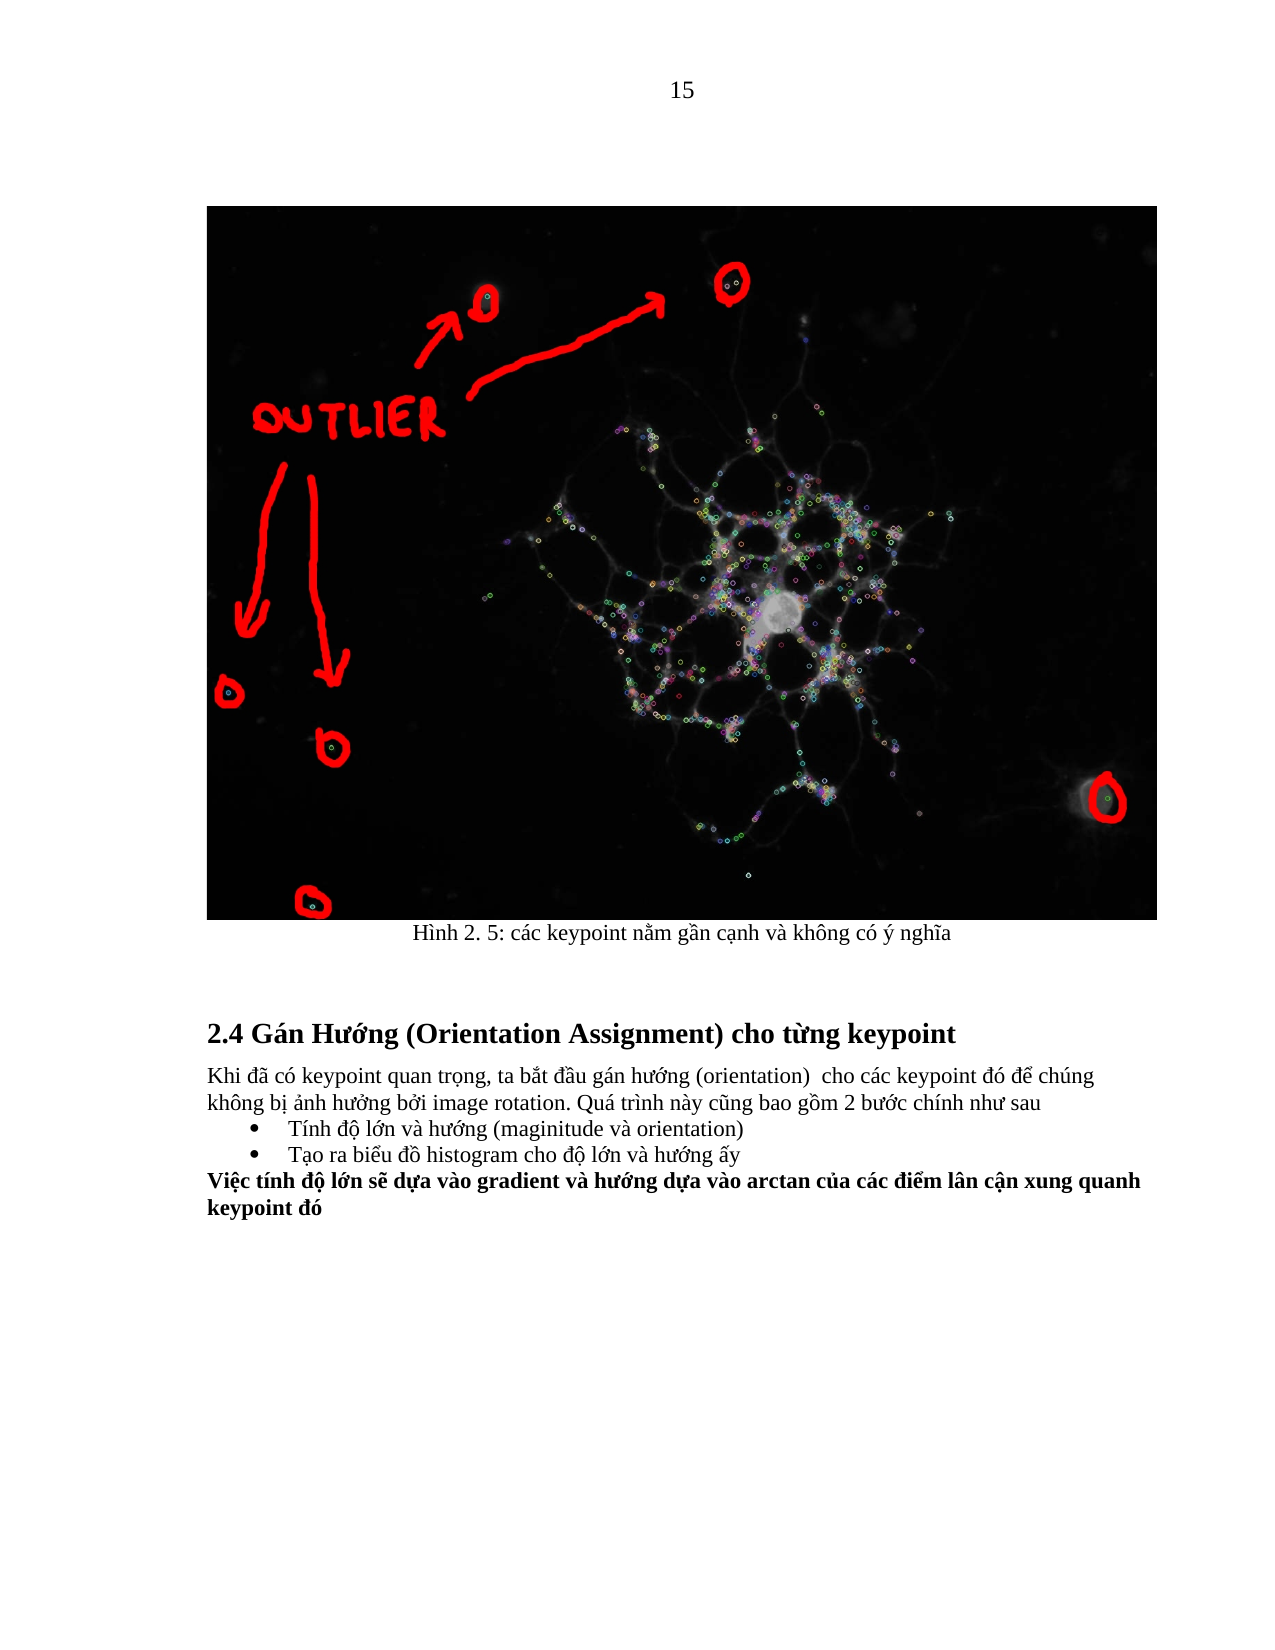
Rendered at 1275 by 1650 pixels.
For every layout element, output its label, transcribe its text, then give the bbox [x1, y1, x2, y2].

text Việc tính độ lớn sẽ dựa vào gradient và hướng dựa vào arctan của các điểm lân cận xung quanh keypoint đó [207, 1168, 1157, 1220]
list Tạo ra biểu đồ histogram cho độ lớn và hướng ấy [250, 1141, 1157, 1168]
picture [206, 206, 1157, 920]
subtitle Gán Hướng (Orientation Assignment) cho từng keypoint [207, 1016, 1157, 1050]
text Khi đã có keypoint quan trọng, ta bắt đầu gán hướng (orientation) cho các keypoint đó để chúng không bị ảnh hưởng bởi image rotation. Quá trình này cũng bao gồm 2 bước chính như sau [207, 1062, 1157, 1115]
text Hình 2. 5: các keypoint nằm gần cạnh và không có ý nghĩa [207, 920, 1157, 946]
list Tính độ lớn và hướng (maginitude và orientation) [250, 1115, 1157, 1141]
